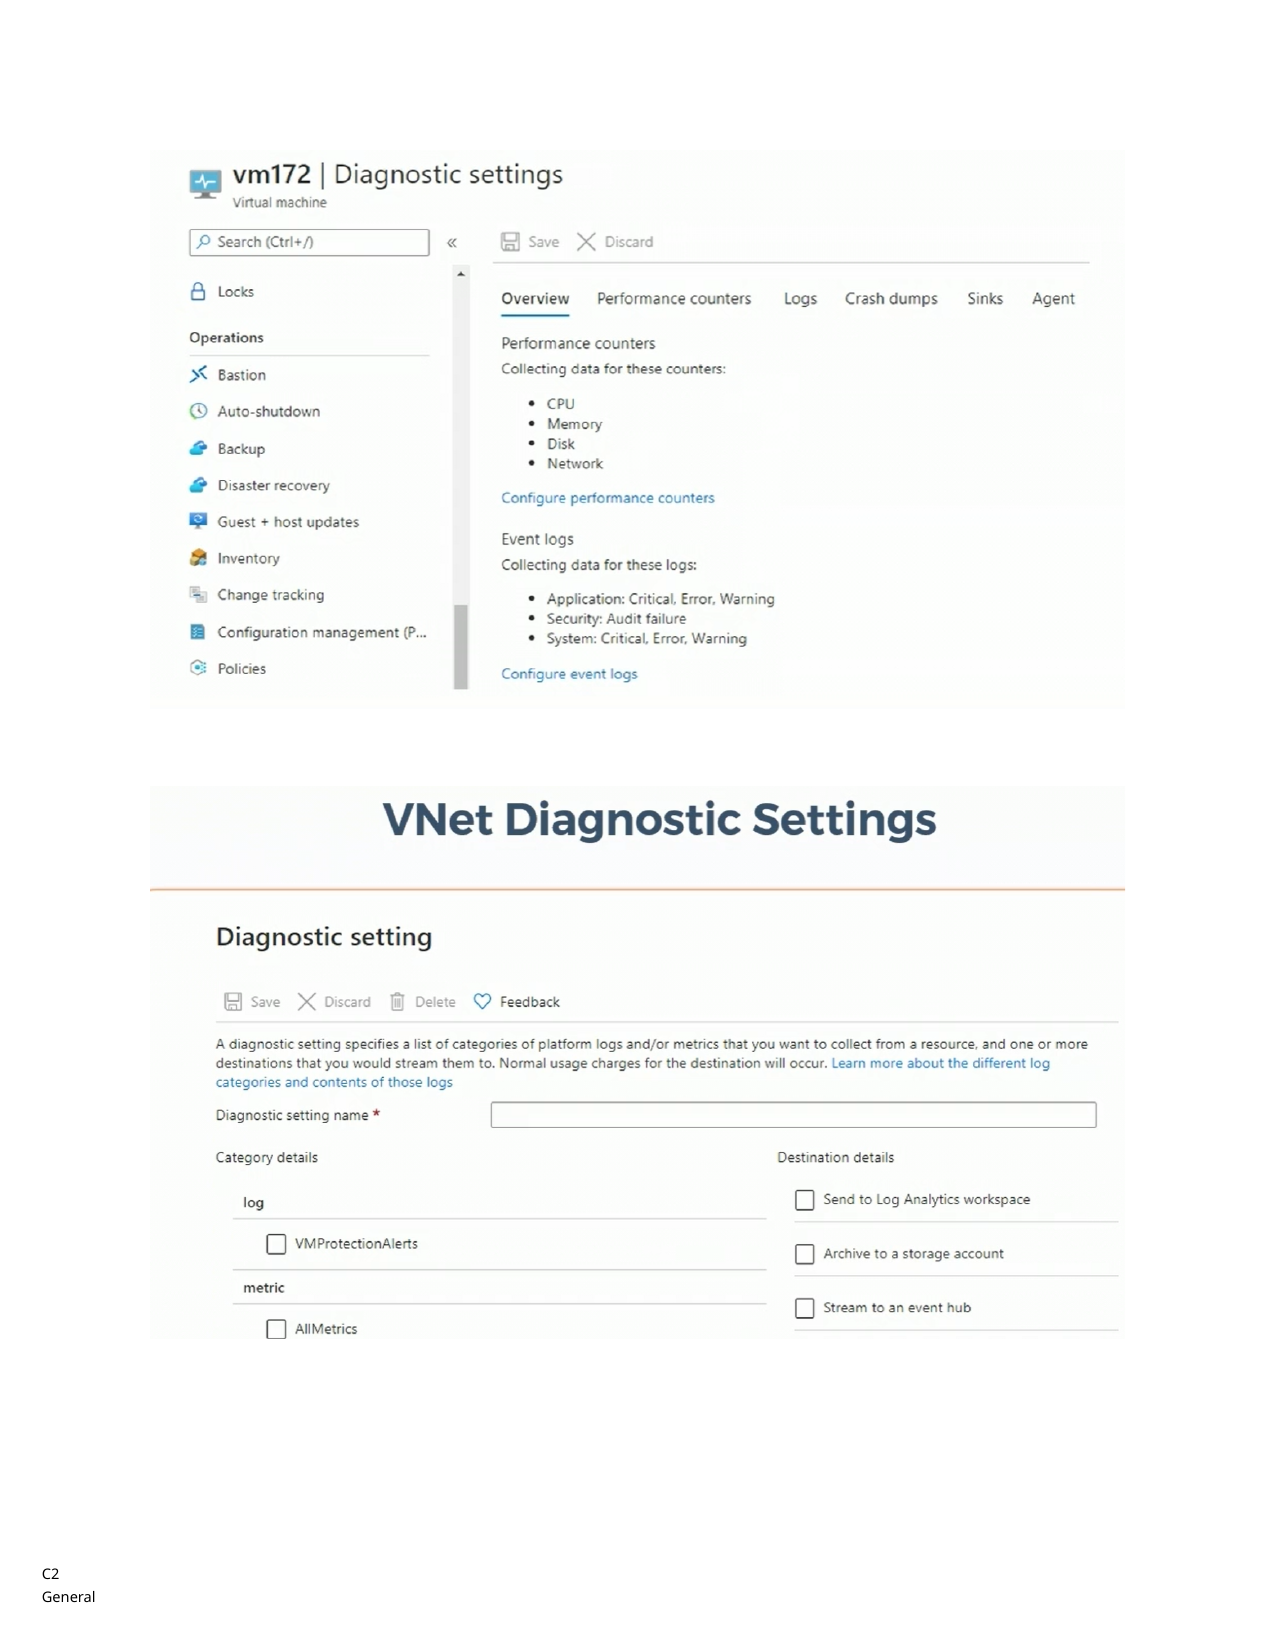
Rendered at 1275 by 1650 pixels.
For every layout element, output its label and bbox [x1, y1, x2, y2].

picture [150, 150, 1125, 709]
picture [150, 786, 1125, 1339]
